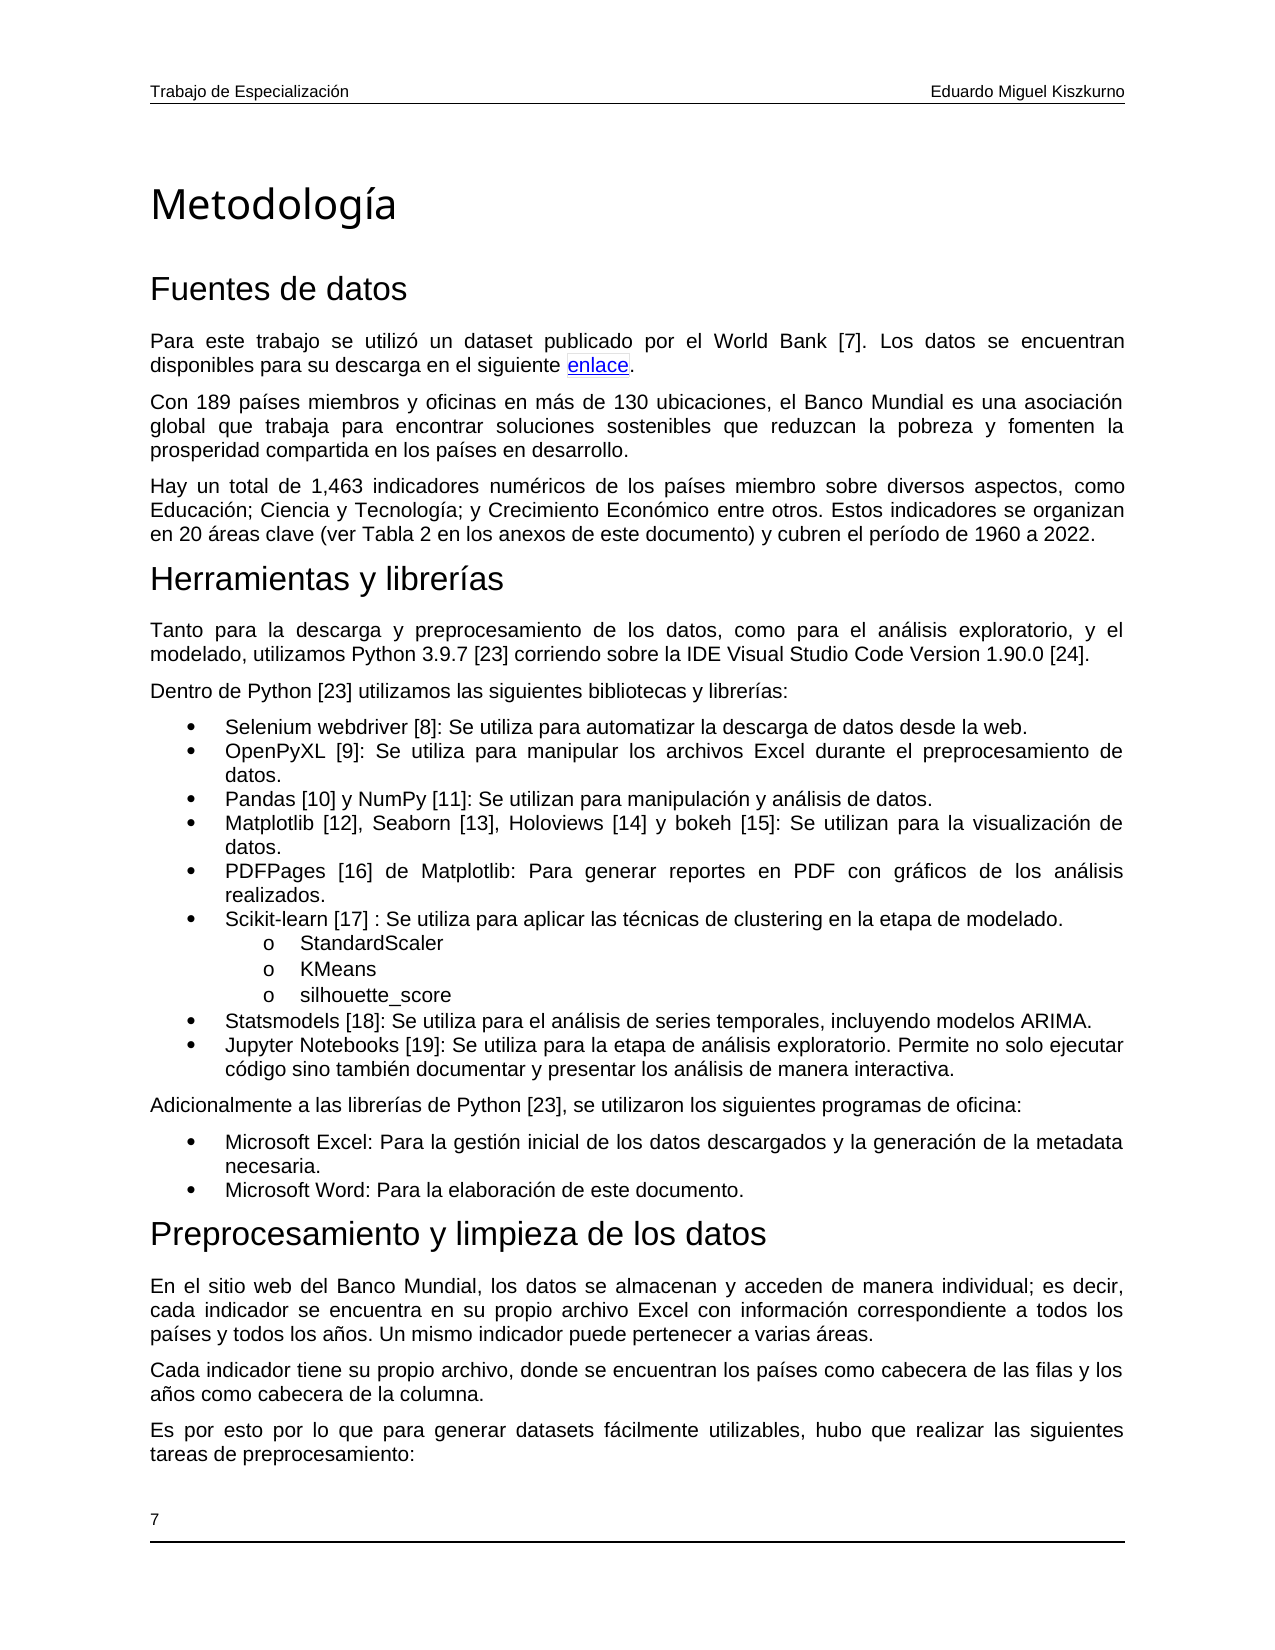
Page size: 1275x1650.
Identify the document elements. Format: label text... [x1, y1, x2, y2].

list Selenium webdriver [8]: Se utiliza para automatizar la descarga de datos desde la web. [187, 715, 1125, 739]
list Statsmodels [18]: Se utiliza para el análisis de series temporales, incluyendo modelos ARIMA. [187, 1009, 1125, 1033]
text En el sitio web del Banco Mundial, los datos se almacenan y acceden de manera individual; es decir, cada indicador se encuentra en su propio archivo Excel con información correspondiente a todos los países y todos los años. Un mismo indicador puede pertenecer a varias áreas. [150, 1273, 1125, 1345]
list Matplotlib [12], Seaborn [13], Holoviews [14] y bokeh [15]: Se utilizan para la visualización de datos. [187, 811, 1125, 859]
text Cada indicador tiene su propio archivo, donde se encuentran los países como cabecera de las filas y los años como cabecera de la columna. [150, 1358, 1125, 1406]
list silhouette_score [262, 983, 1125, 1009]
text Hay un total de 1,463 indicadores numéricos de los países miembro sobre diversos aspectos, como Educación; Ciencia y Tecnología; y Crecimiento Económico entre otros. Estos indicadores se organizan en 20 áreas clave (ver Tabla 2 en los anexos de este documento) y cubren el período de 1960 a 2022. [150, 474, 1125, 546]
text Con 189 países miembros y oficinas en más de 130 ubicaciones, el Banco Mundial es una asociación global que trabaja para encontrar soluciones sostenibles que reduzcan la pobreza y fomenten la prosperidad compartida en los países en desarrollo. [150, 390, 1125, 462]
text Es por esto por lo que para generar datasets fácilmente utilizables, hubo que realizar las siguientes tareas de preprocesamiento: [150, 1418, 1125, 1466]
text Tanto para la descarga y preprocesamiento de los datos, como para el análisis exploratorio, y el modelado, utilizamos Python 3.9.7 [23] corriendo sobre la IDE Visual Studio Code Version 1.90.0 [24]. [150, 618, 1125, 666]
list Jupyter Notebooks [19]: Se utiliza para la etapa de análisis exploratorio. Permite no solo ejecutar código sino también documentar y presentar los análisis de manera interactiva. [187, 1033, 1125, 1081]
list Microsoft Excel: Para la gestión inicial de los datos descargados y la generación de la metadata necesaria. [187, 1130, 1125, 1178]
list Microsoft Word: Para la elaboración de este documento. [187, 1178, 1125, 1202]
subtitle Preprocesamiento y limpieza de los datos [150, 1214, 1125, 1253]
text Adicionalmente a las librerías de Python [23], se utilizaron los siguientes programas de oficina: [150, 1093, 1125, 1117]
list Pandas [10] y NumPy [11]: Se utilizan para manipulación y análisis de datos. [187, 787, 1125, 811]
list StandardScaler [262, 931, 1125, 957]
list KMeans [262, 957, 1125, 983]
subtitle Herramientas y librerías [150, 559, 1125, 597]
subtitle Fuentes de datos [150, 269, 1125, 308]
list Scikit-learn [17] : Se utiliza para aplicar las técnicas de clustering en la etapa de modelado. [187, 907, 1125, 931]
list OpenPyXL [9]: Se utiliza para manipular los archivos Excel durante el preprocesamiento de datos. [187, 739, 1125, 787]
text Para este trabajo se utilizó un dataset publicado por el World Bank [7]. Los datos se encuentran disponibles para su descarga en el siguiente enlace. [150, 328, 1125, 377]
subtitle Metodología [150, 175, 1125, 232]
list PDFPages [16] de Matplotlib: Para generar reportes en PDF con gráficos de los análisis realizados. [187, 859, 1125, 907]
text Dentro de Python [23] utilizamos las siguientes bibliotecas y librerías: [150, 678, 1125, 702]
